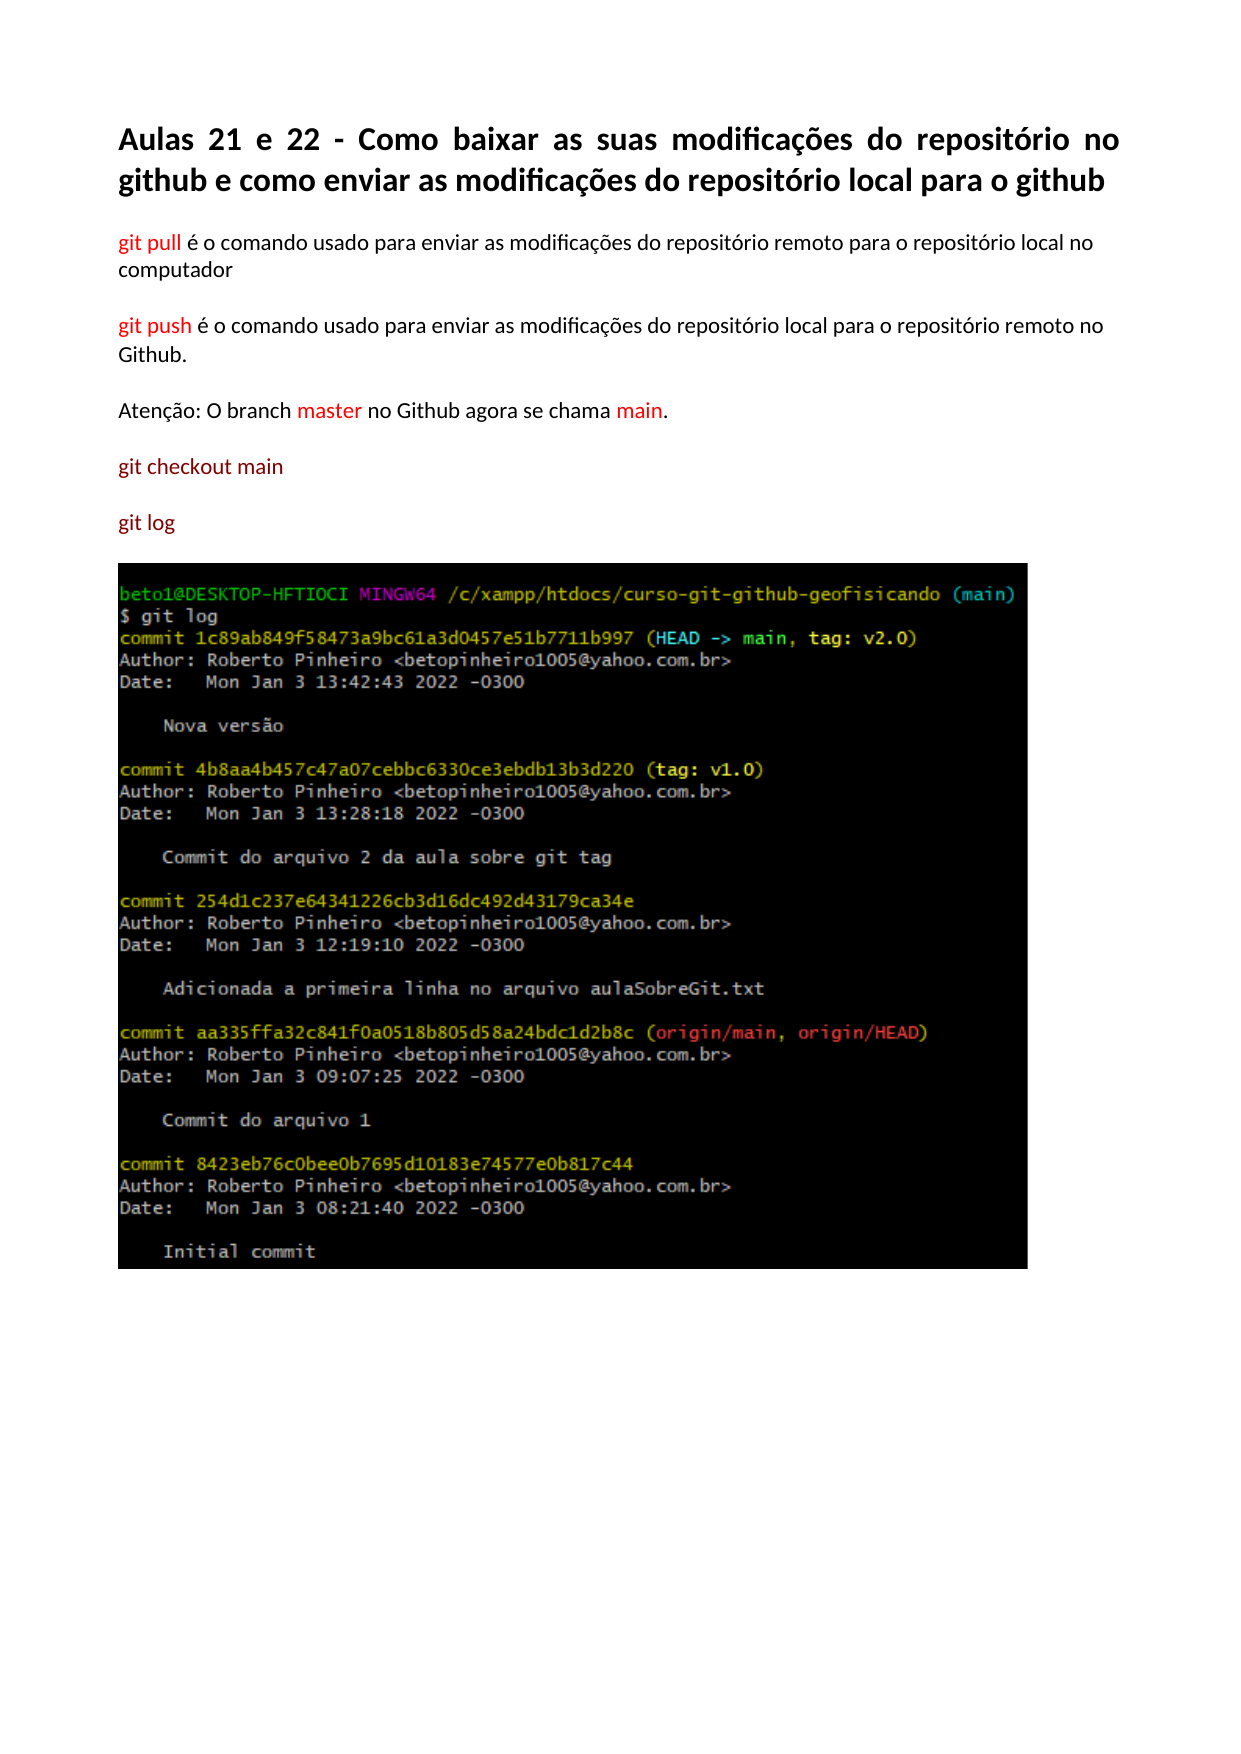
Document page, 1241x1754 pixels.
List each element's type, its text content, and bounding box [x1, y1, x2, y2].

text git log [118, 508, 1122, 536]
subtitle Aulas 21 e 22 - Como baixar as suas modificações do repositório no github e como enviar as modificações do repositório local para o github [118, 118, 1122, 199]
picture [118, 563, 1028, 1269]
text Atenção: O branch master no Github agora se chama main. [118, 396, 1122, 424]
text git pull é o comando usado para enviar as modificações do repositório remoto para o repositório local no computador [118, 228, 1122, 284]
text git push é o comando usado para enviar as modificações do repositório local para o repositório remoto no Github. [118, 312, 1122, 368]
text git checkout main [118, 452, 1122, 480]
